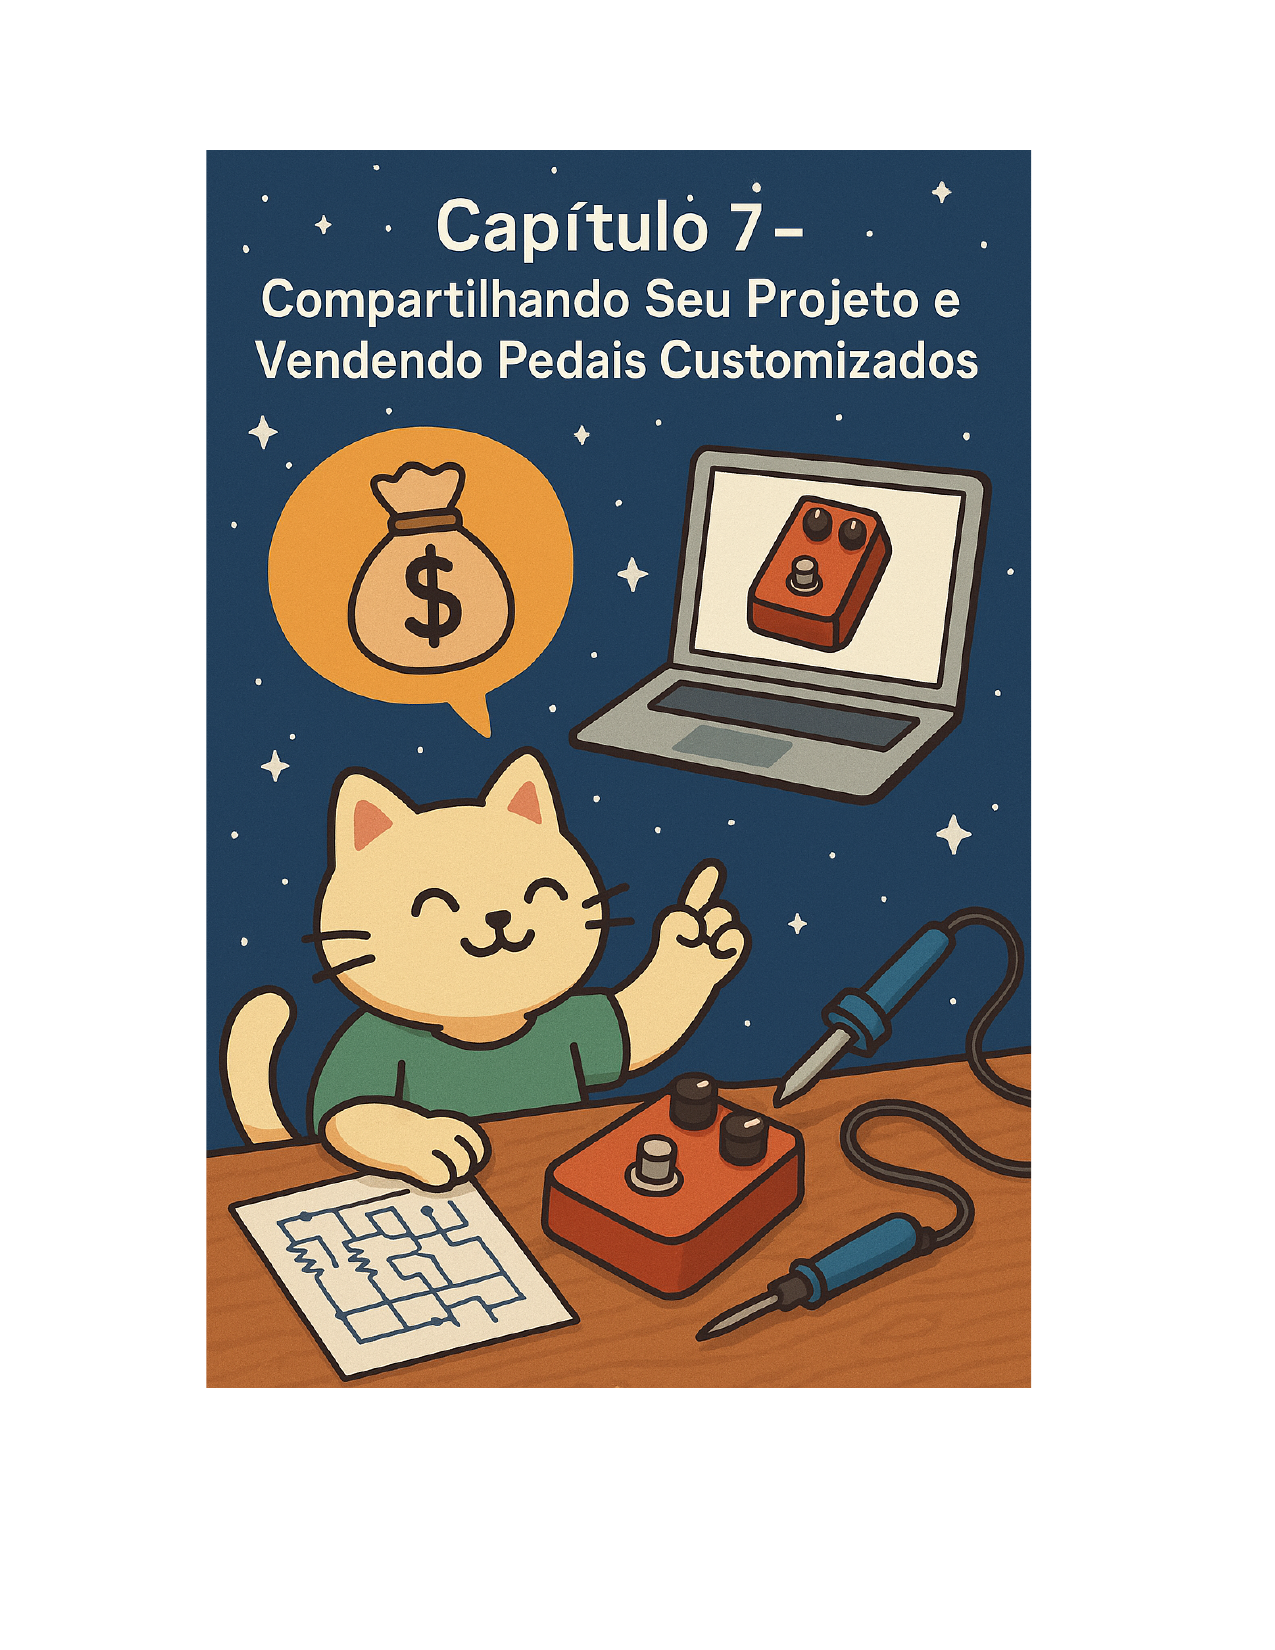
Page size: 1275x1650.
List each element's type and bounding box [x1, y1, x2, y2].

picture [206, 150, 1032, 1388]
